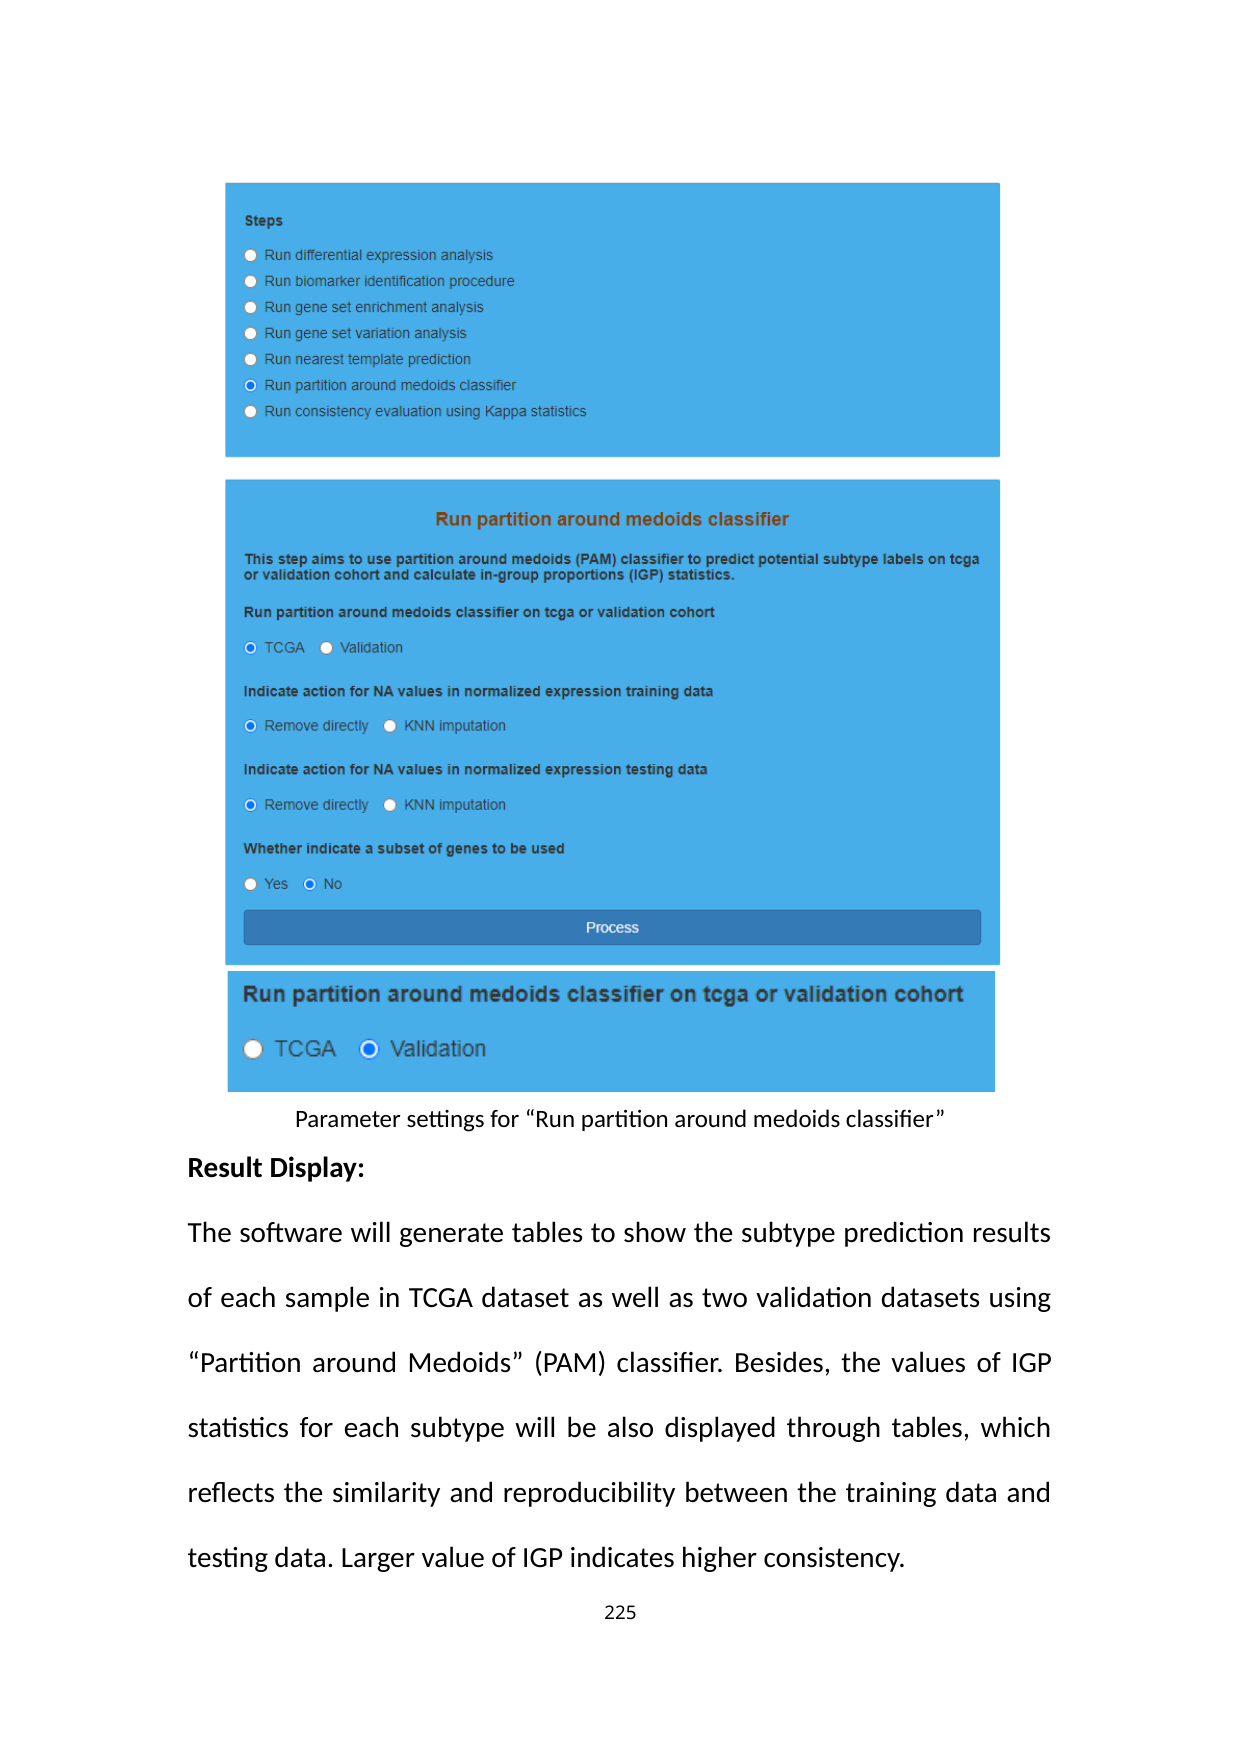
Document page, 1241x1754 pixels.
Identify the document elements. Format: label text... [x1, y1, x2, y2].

picture [227, 971, 995, 1092]
text Result Display: [187, 1135, 1053, 1200]
text The software will generate tables to show the subtype prediction results of each sample in TCGA dataset as well as two validation datasets using “Partition around Medoids” (PAM) classifier. Besides, the values of IGP statistics for each subtype will be also displayed through tables, which reflects the similarity and reproducibility between the training data and testing data. Larger value of IGP indicates higher consistency. [187, 1200, 1053, 1590]
picture [225, 182, 1001, 967]
